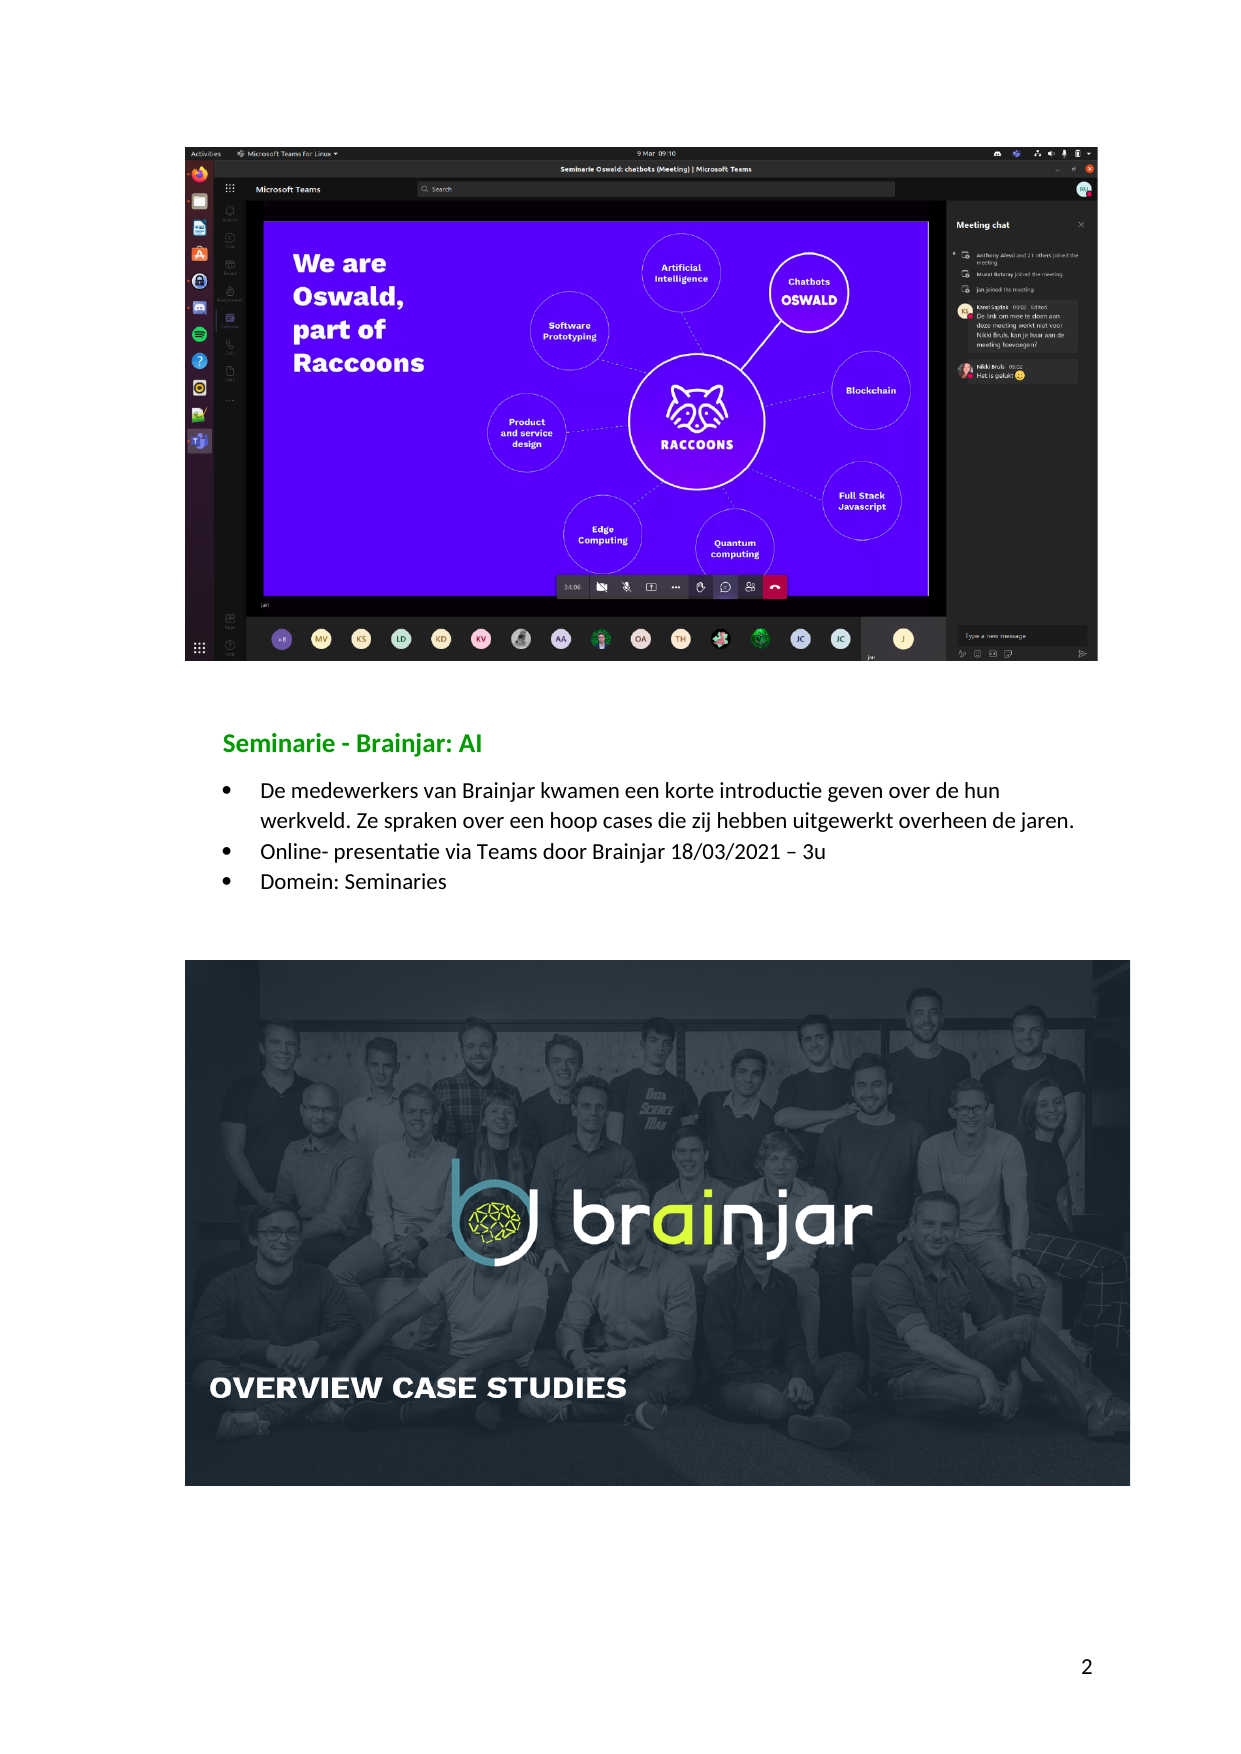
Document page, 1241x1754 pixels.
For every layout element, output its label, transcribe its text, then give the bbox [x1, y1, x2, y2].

picture [185, 147, 1098, 661]
list Domein: Seminaries [223, 867, 1093, 895]
subtitle Seminarie - Brainjar: AI [223, 727, 1093, 760]
picture [185, 960, 1130, 1486]
list De medewerkers van Brainjar kwamen een korte introductie geven over de hun werkveld. Ze spraken over een hoop cases die zij hebben uitgewerkt overheen de jaren. [223, 776, 1093, 834]
list Online- presentatie via Teams door Brainjar 18/03/2021 – 3u [223, 837, 1093, 865]
